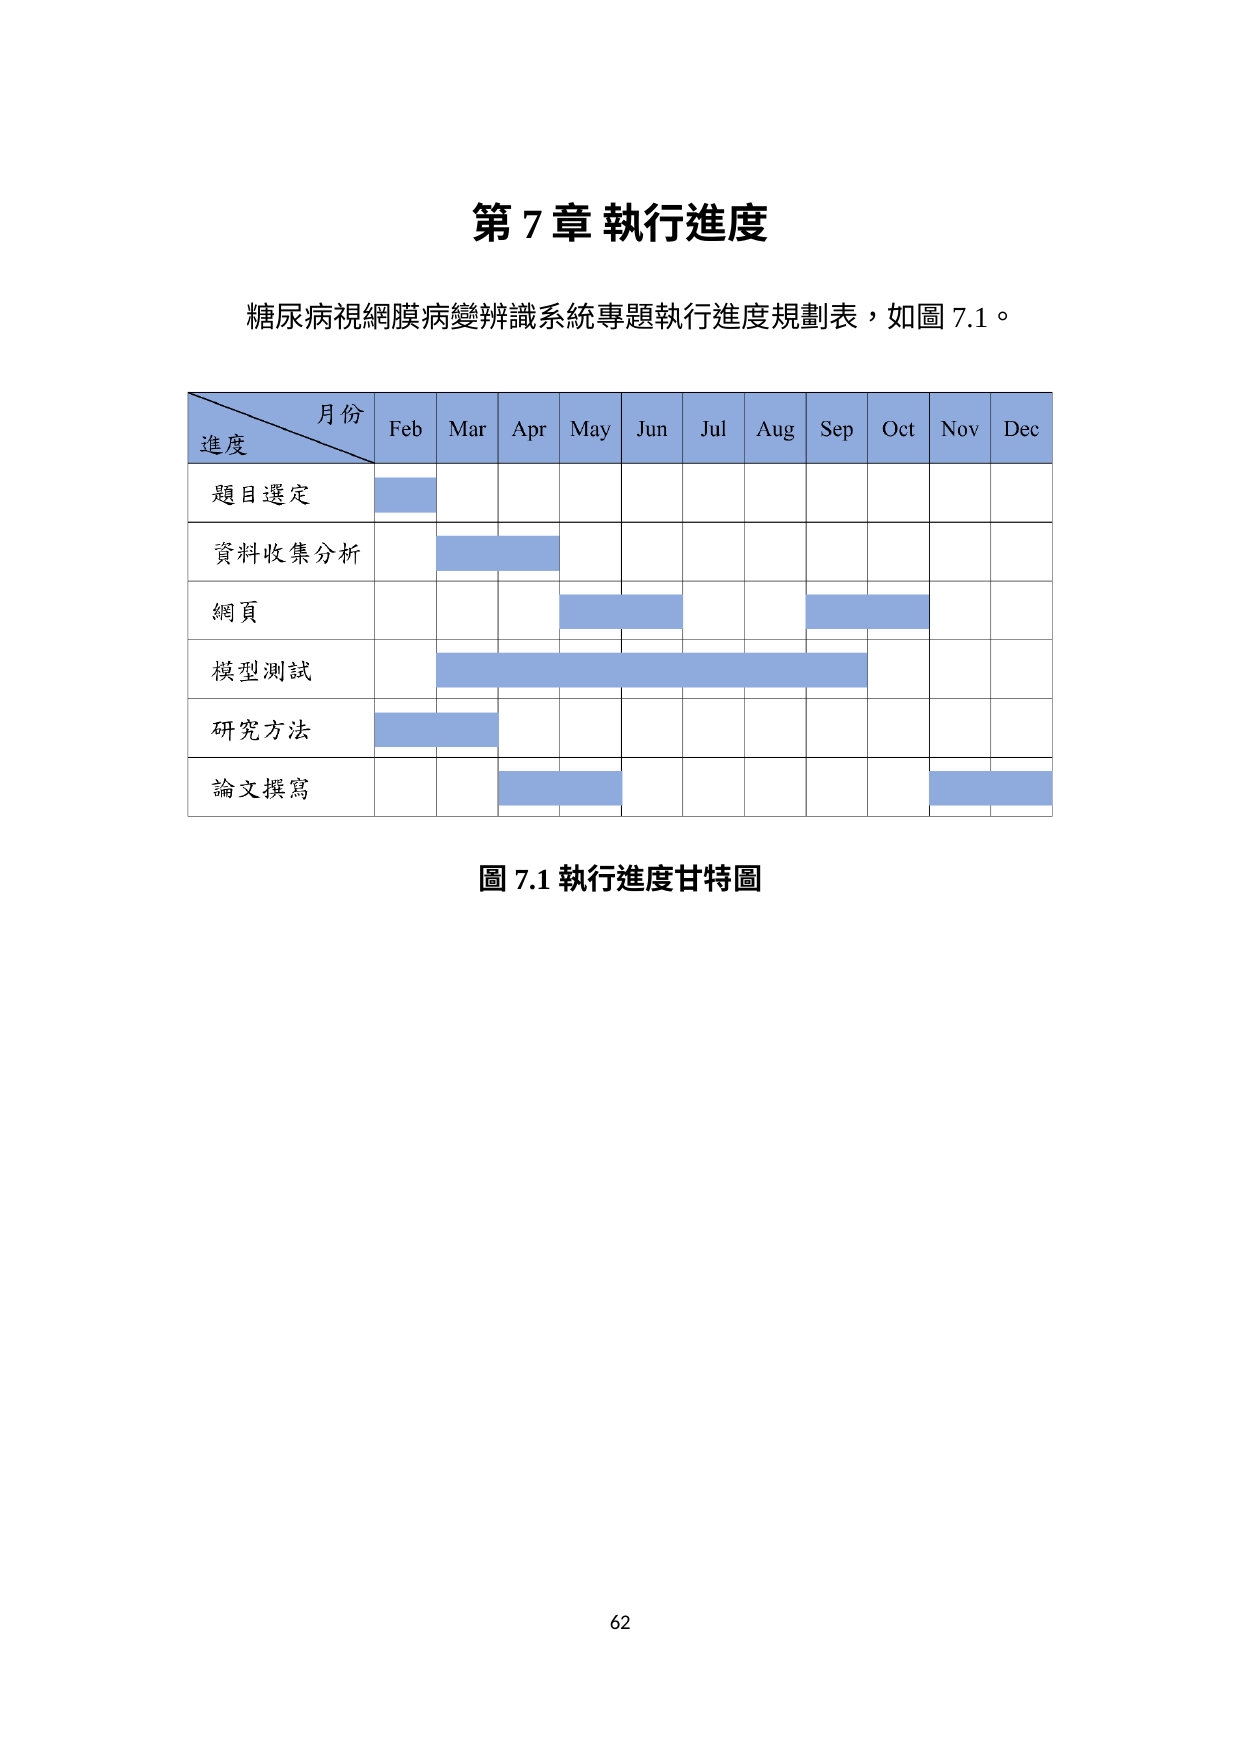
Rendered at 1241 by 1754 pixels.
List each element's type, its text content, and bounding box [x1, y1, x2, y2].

text 圖 7.1 執行進度甘特圖 [187, 839, 1053, 914]
text 第7章 執行進度 [187, 183, 1053, 258]
text 糖尿病視網膜病變辨識系統專題執行進度規劃表，如圖7.1。 [187, 277, 1053, 352]
picture [187, 389, 1053, 817]
